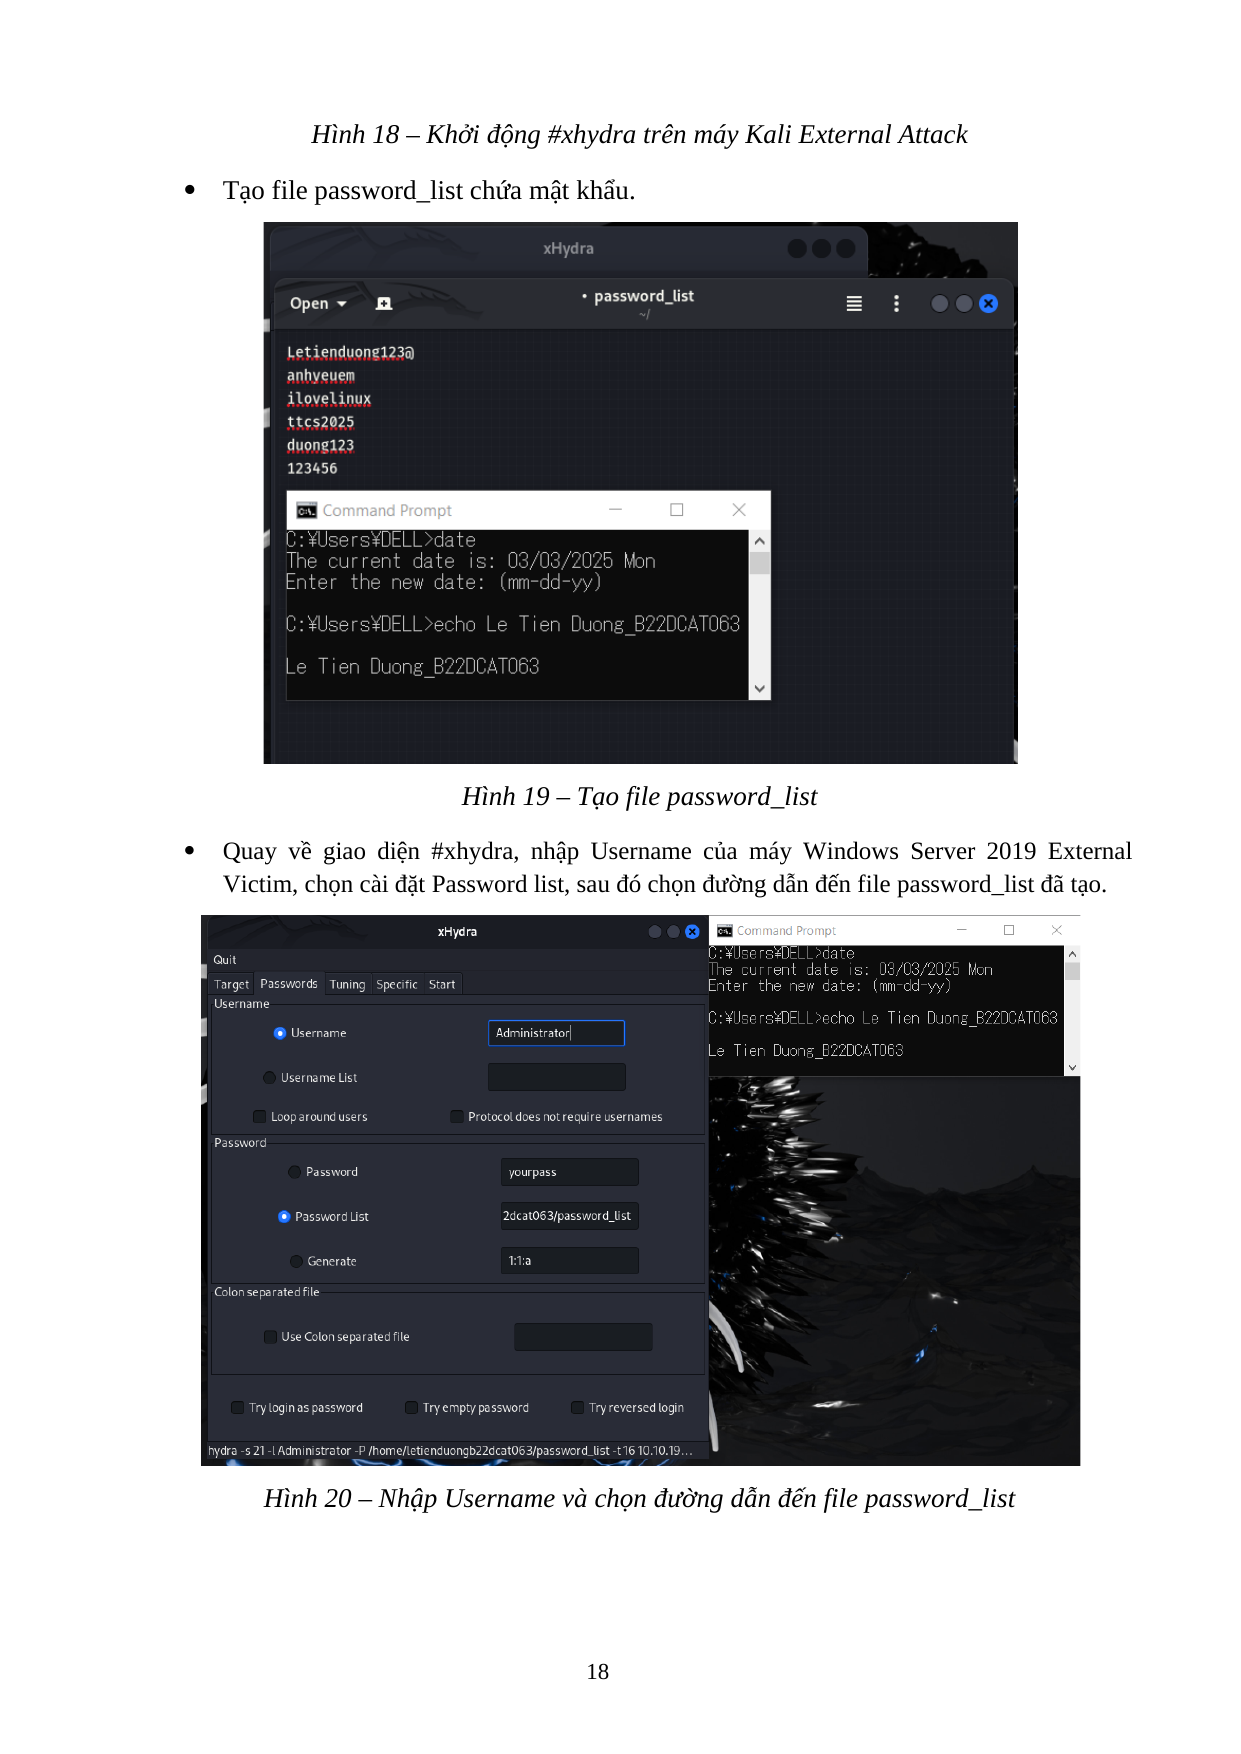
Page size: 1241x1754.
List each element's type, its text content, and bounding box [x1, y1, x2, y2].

list Tạo file password_list chứa mật khẩu. [185, 174, 1134, 206]
text – Tạo file password_list [148, 780, 1134, 811]
picture [201, 915, 1081, 1466]
list Quay về giao diện #xhydra, nhập Username của máy Windows Server 2019 External Victim, chọn cài đặt Password list, sau đó chọn đường dẫn đến file password_list đã tạo. [185, 836, 1134, 898]
picture [263, 222, 1018, 764]
text – Nhập Username và chọn đường dẫn đến file password_list [148, 1482, 1134, 1513]
text – Khởi động #xhydra trên máy Kali External Attack [148, 118, 1134, 149]
